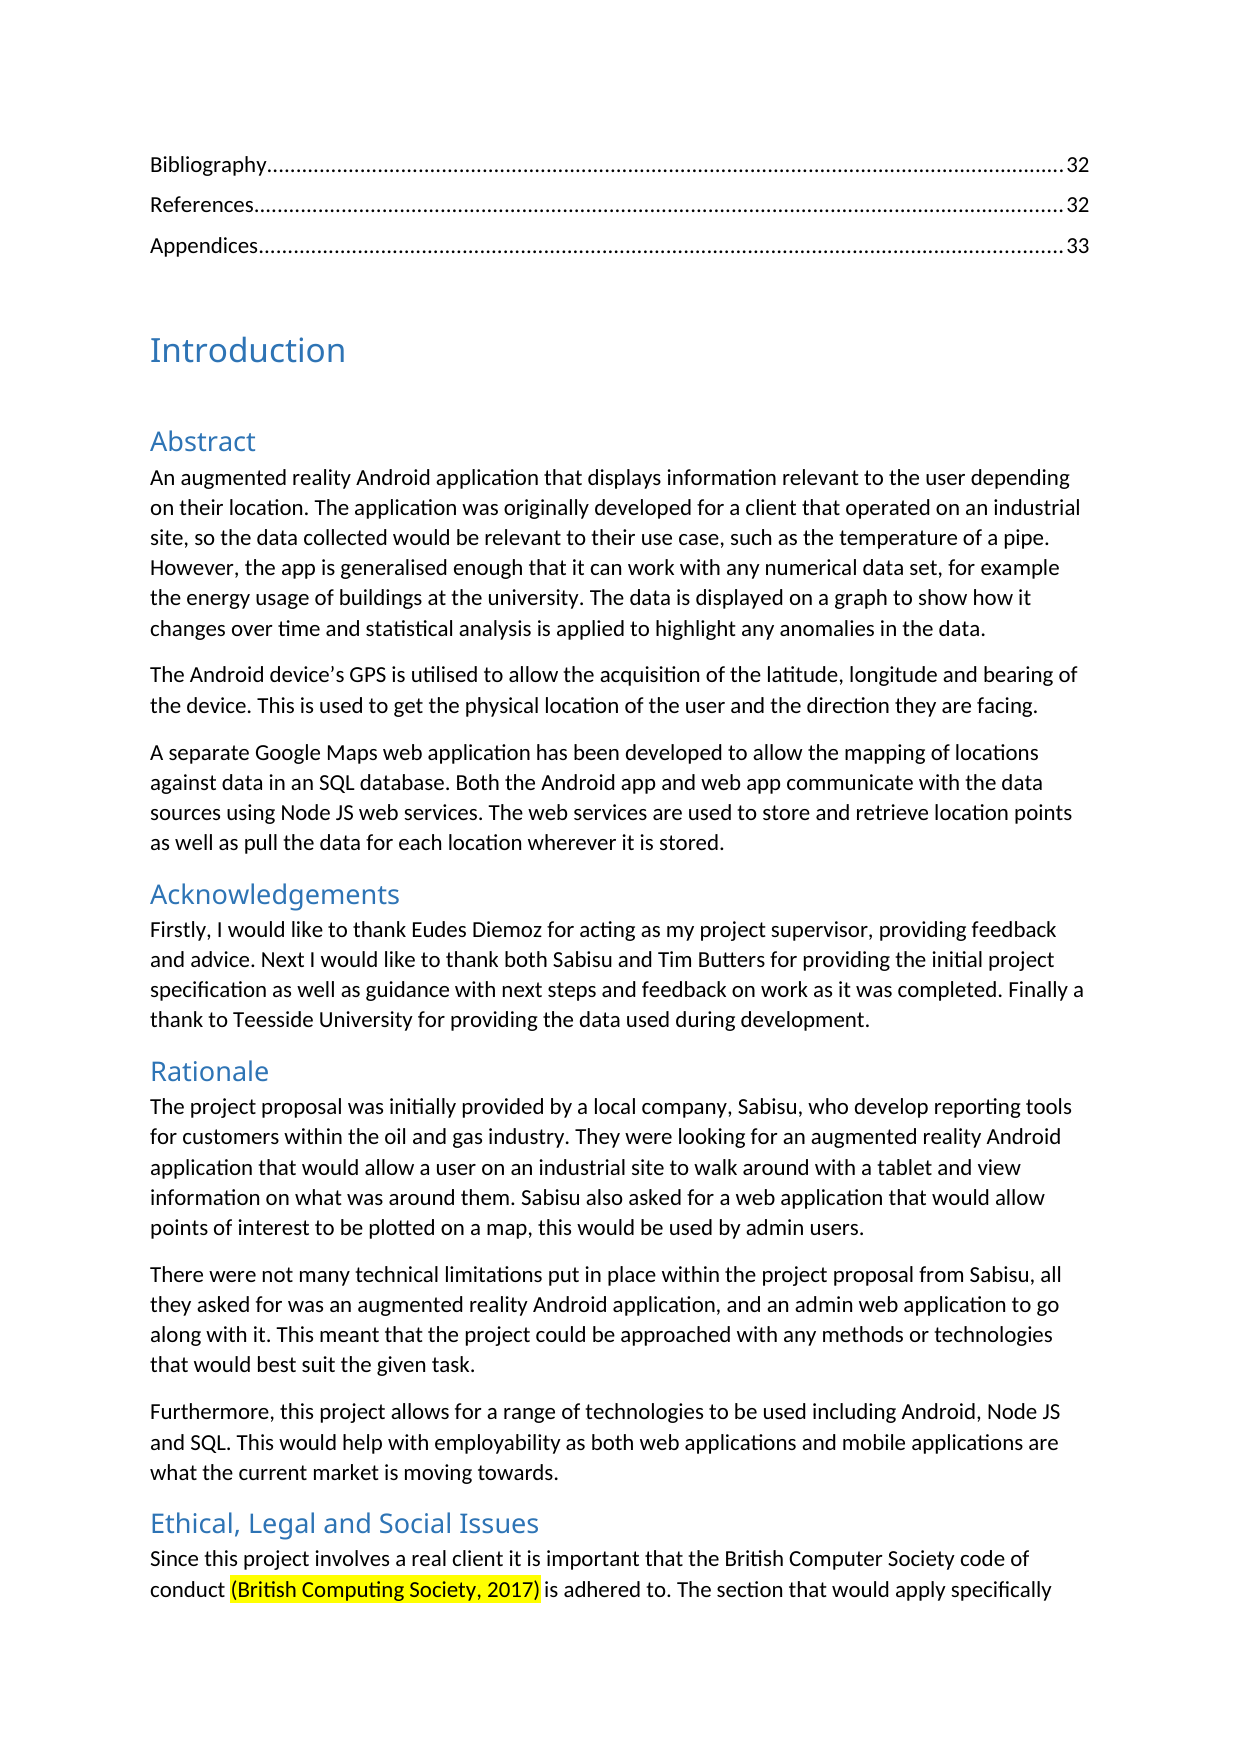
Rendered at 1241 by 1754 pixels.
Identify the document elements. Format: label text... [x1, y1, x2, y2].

text The Android device’s GPS is utilised to allow the acquisition of the latitude, longitude and bearing of the device. This is used to get the physical location of the user and the direction they are facing. [150, 661, 1090, 719]
text Firstly, I would like to thank Eudes Diemoz for acting as my project supervisor, providing feedback and advice. Next I would like to thank both Sabisu and Tim Butters for providing the initial project specification as well as guidance with next steps and feedback on work as it was completed. Finally a thank to Teesside University for providing the data used during development. [150, 915, 1090, 1034]
subtitle Acknowledgements [150, 875, 1090, 912]
subtitle Ethical, Legal and Social Issues [150, 1505, 1090, 1542]
text A separate Google Maps web application has been developed to allow the mapping of locations against data in an SQL database. Both the Android app and web app communicate with the data sources using Node JS web services. The web services are used to store and retrieve location points as well as pull the data for each location wherever it is stored. [150, 738, 1090, 856]
text An augmented reality Android application that displays information relevant to the user depending on their location. The application was originally developed for a client that operated on an industrial site, so the data collected would be relevant to their use case, such as the temperature of a pipe. However, the app is generalised enough that it can work with any numerical data set, for example the energy usage of buildings at the university. The data is displayed on a graph to show how it changes over time and statistical analysis is applied to highlight any anomalies in the data. [150, 463, 1090, 642]
subtitle Introduction [150, 327, 1090, 372]
text The project proposal was initially provided by a local company, Sabisu, who develop reporting tools for customers within the oil and gas industry. They were looking for an augmented reality Android application that would allow a user on an industrial site to walk around with a tablet and view information on what was around them. Sabisu also asked for a web application that would allow points of interest to be plotted on a map, this would be used by admin users. [150, 1092, 1090, 1241]
text Furthermore, this project allows for a range of technologies to be used including Android, Node JS and SQL. This would help with employability as both web applications and mobile applications are what the current market is moving towards. [150, 1397, 1090, 1486]
subtitle Rationale [150, 1052, 1090, 1089]
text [150, 1544, 1090, 1603]
subtitle Abstract [150, 423, 1090, 460]
text There were not many technical limitations put in place within the project proposal from Sabisu, all they asked for was an augmented reality Android application, and an admin web application to go along with it. This meant that the project could be approached with any methods or technologies that would best suit the given task. [150, 1260, 1090, 1379]
